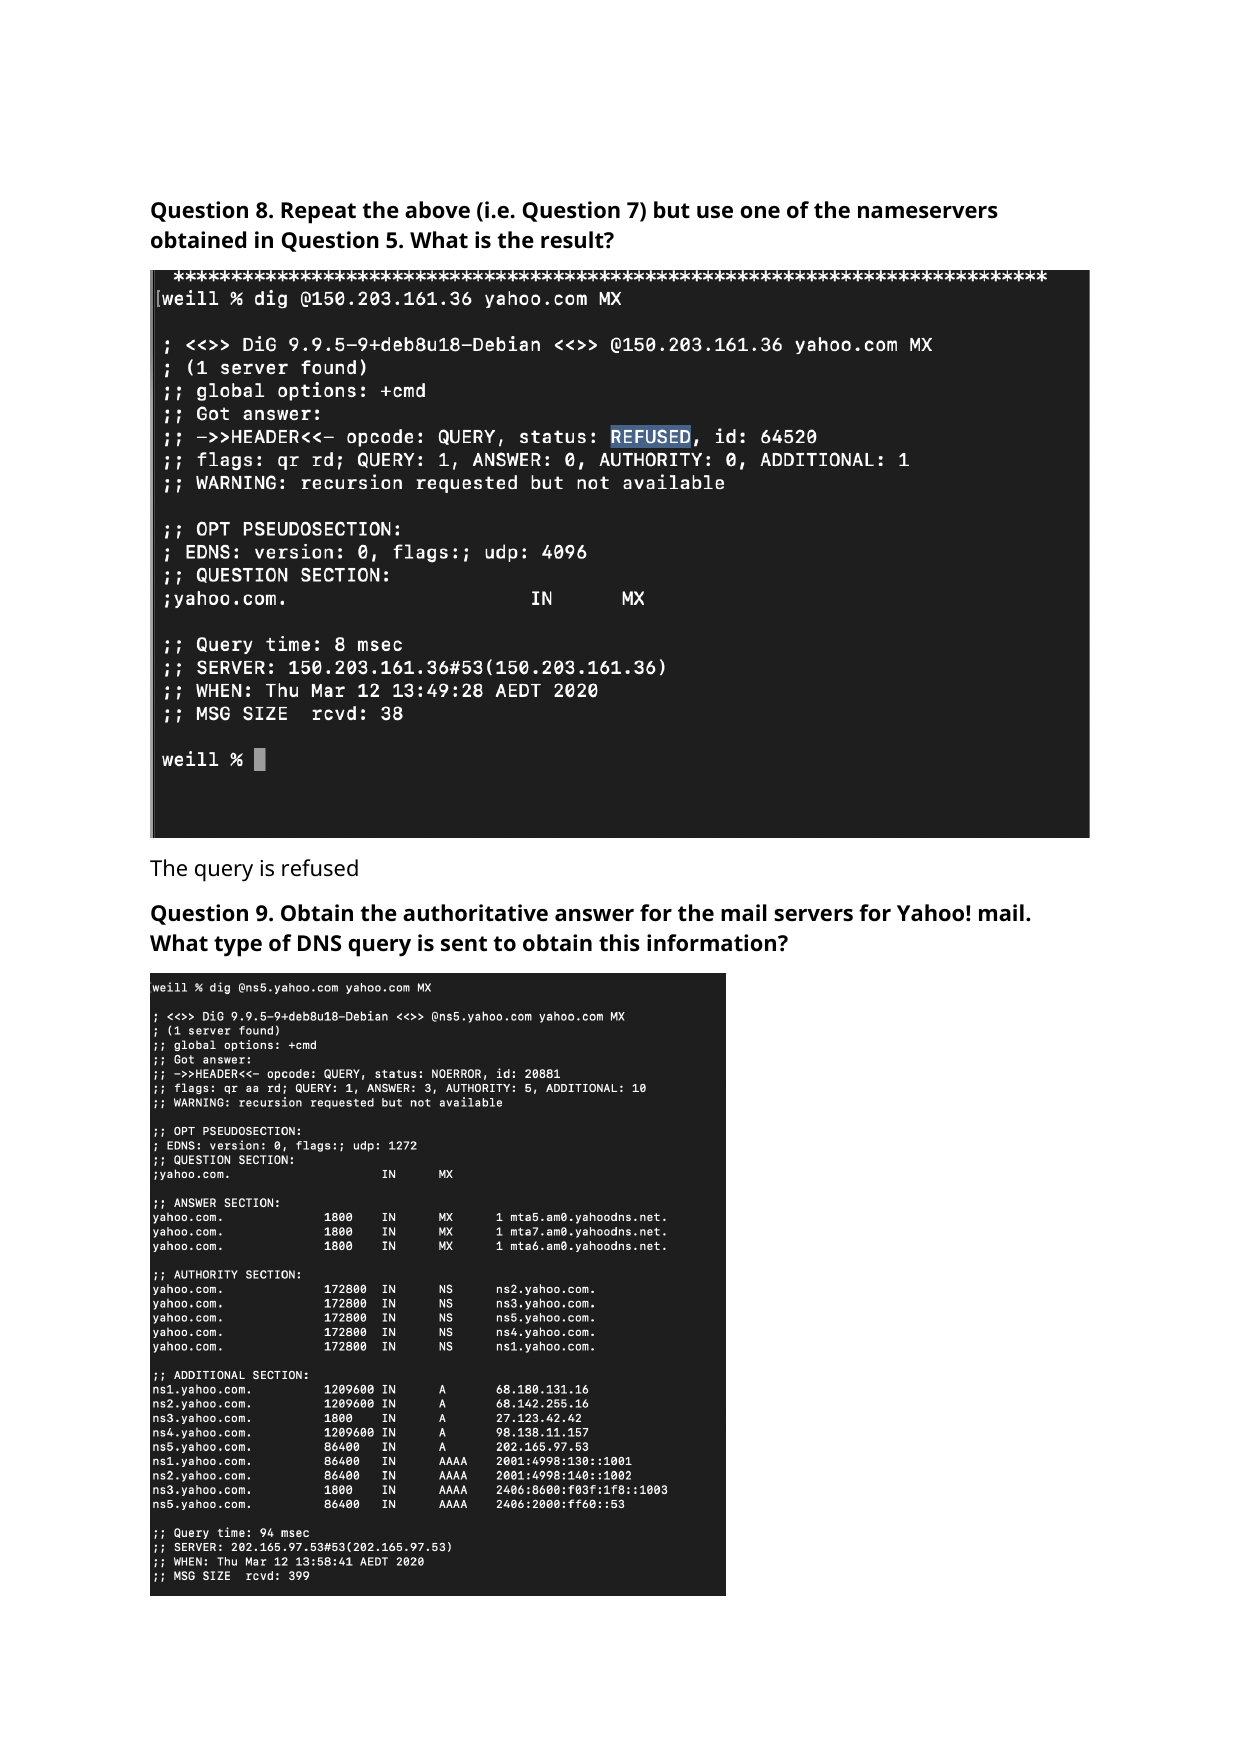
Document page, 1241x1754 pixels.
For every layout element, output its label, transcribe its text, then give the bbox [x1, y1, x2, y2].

text The query is refused [150, 853, 1090, 883]
text Question 8. Repeat the above (i.e. Question 7) but use one of the nameservers obtained in Question 5. What is the result? [150, 195, 1090, 255]
picture [150, 973, 726, 1596]
picture [150, 270, 1090, 838]
text Question 9. Obtain the authoritative answer for the mail servers for Yahoo! mail. What type of DNS query is sent to obtain this information? [150, 898, 1090, 958]
